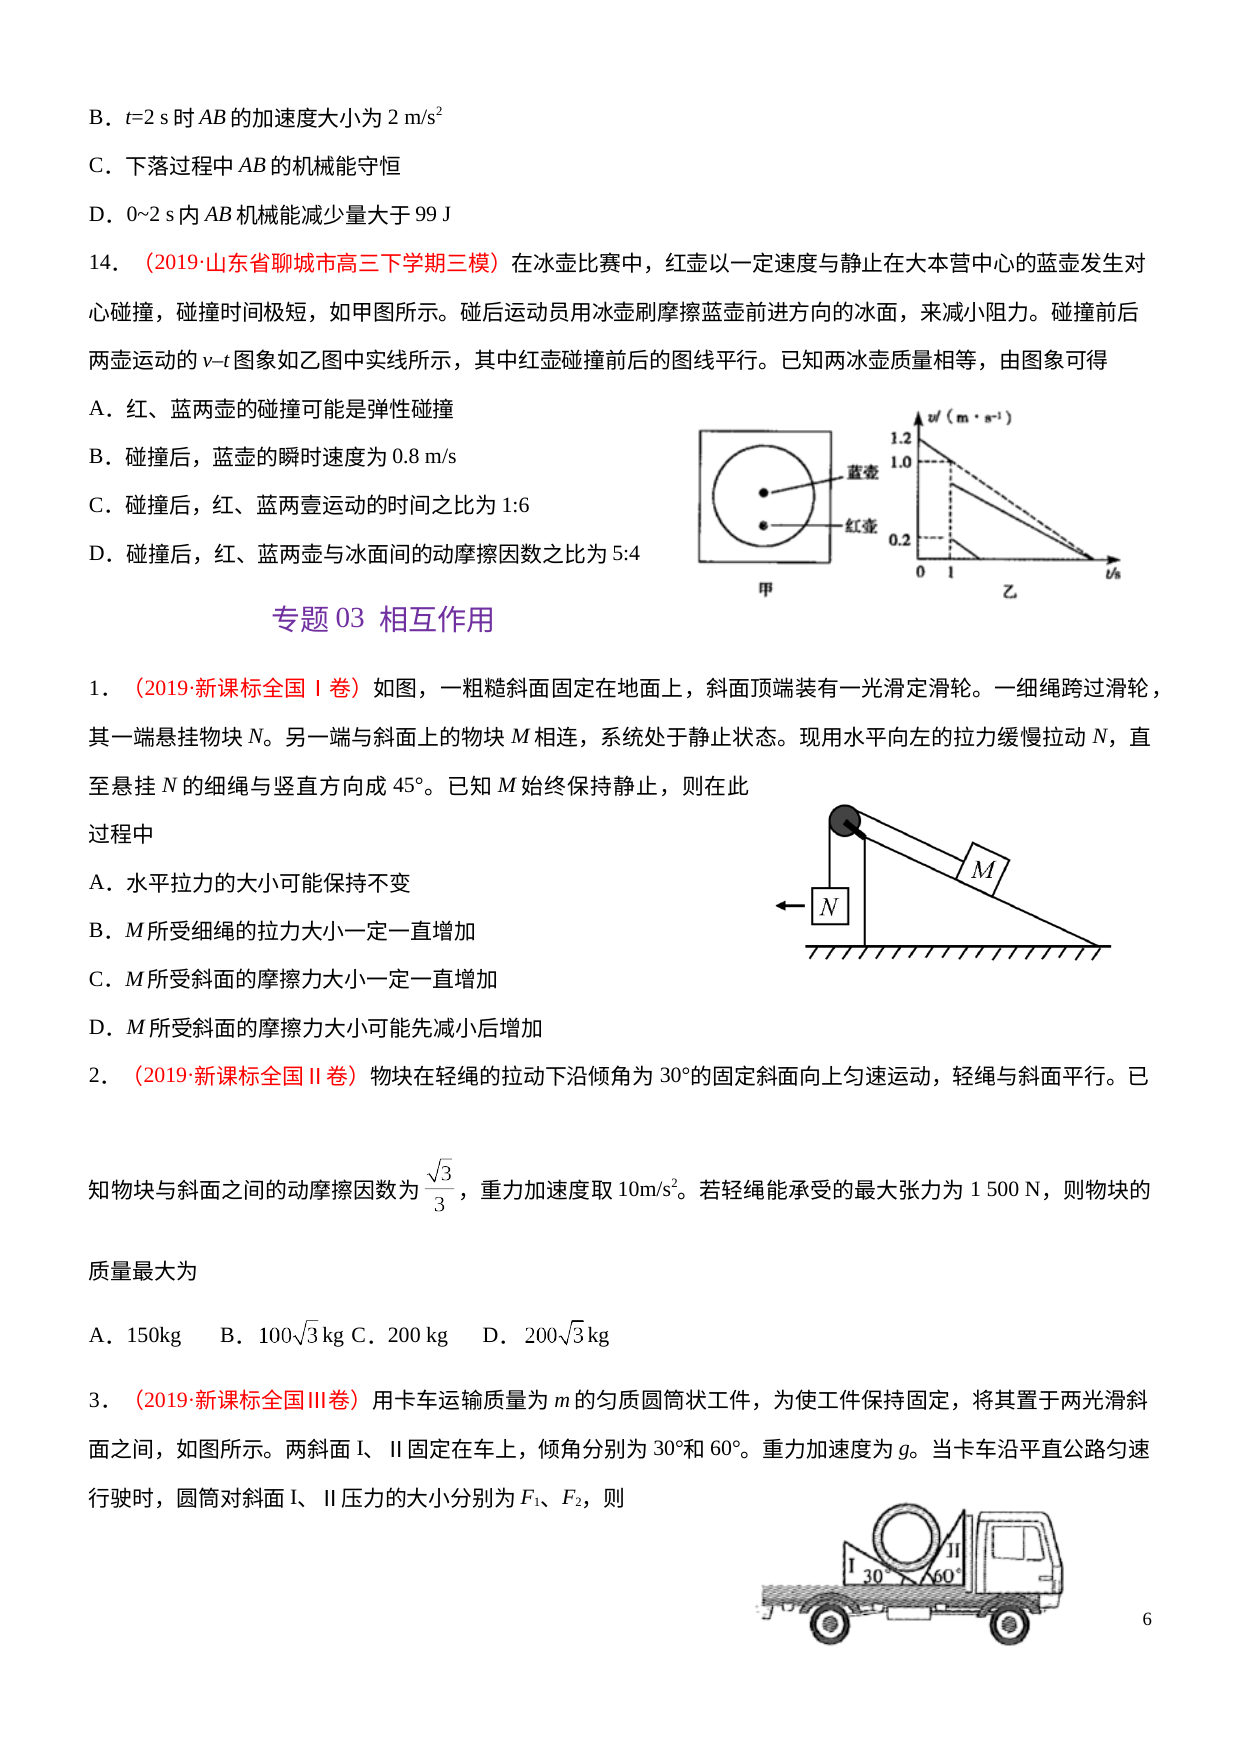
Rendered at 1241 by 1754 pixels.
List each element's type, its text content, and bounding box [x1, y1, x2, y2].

text D．碰撞后，红、蓝两壶与冰面间的动摩擦因数之比为5:4 [89, 536, 696, 569]
text C．碰撞后，红、蓝两壹运动的时间之比为1:6 [89, 488, 696, 521]
text A．150kg B．kg C．200 kg D．kg [89, 1302, 1152, 1367]
text 14．（2019·山东省聊城市高三下学期三模）在冰壶比赛中，红壶以一定速度与静止在大本营中心的蓝壶发生对心碰撞，碰撞时间极短，如甲图所示。碰后运动员用冰壶刷摩擦蓝壶前进方向的冰面，来减小阻力。碰撞前后两壶运动的v–t图象如乙图中实线所示，其中红壶碰撞前后的图线平行。已知两冰壶质量相等，由图象可得 [89, 246, 1152, 376]
text 1．（2019·新课标全国Ⅰ卷）如图，一粗糙斜面固定在地面上，斜面顶端装有一光滑定滑轮。一细绳跨过滑轮，其一端悬挂物块N。另一端与斜面上的物块M相连，系统处于静止状态。现用水平向左的拉力缓慢拉动N，直至悬挂N的细绳与竖直方向成45°。已知M始终保持静止，则在此过程中 [89, 671, 1152, 849]
text D．M所受斜面的摩擦力大小可能先减小后增加 [89, 1010, 1152, 1043]
text C．下落过程中AB的机械能守恒 [89, 149, 1152, 181]
picture [747, 1492, 1077, 1656]
text B．碰撞后，蓝壶的瞬时速度为0.8 m/s [89, 440, 696, 472]
text A．红、蓝两壶的碰撞可能是弹性碰撞 [89, 391, 1152, 424]
text B．t=2 s时AB的加速度大小为2 m/s2 [89, 101, 1152, 133]
text C．M所受斜面的摩擦力大小一定一直增加 [89, 962, 1152, 994]
text A．水平拉力的大小可能保持不变 [89, 865, 768, 898]
text 专题03 相互作用 [89, 585, 1152, 650]
text D．0~2 s内AB机械能减少量大于99 J [89, 197, 1152, 230]
text 3．（2019·新课标全国Ⅲ卷）用卡车运输质量为m的匀质圆筒状工件，为使工件保持固定，将其置于两光滑斜面之间，如图所示。两斜面I、Ⅱ固定在车上，倾角分别为30°和60°。重力加速度为g。当卡车沿平直公路匀速行驶时，圆筒对斜面I、Ⅱ压力的大小分别为F1、F2，则 [89, 1383, 1152, 1513]
picture [696, 402, 1149, 602]
text B．M所受细绳的拉力大小一定一直增加 [89, 914, 768, 946]
text 2．（2019·新课标全国Ⅱ卷）物块在轻绳的拉动下沿倾角为30°的固定斜面向上匀速运动，轻绳与斜面平行。已知物块与斜面之间的动摩擦因数为，重力加速度取10m/s2。若轻绳能承受的最大张力为1 500 N，则物块的质量最大为 [89, 1059, 1152, 1286]
picture [768, 785, 1149, 966]
